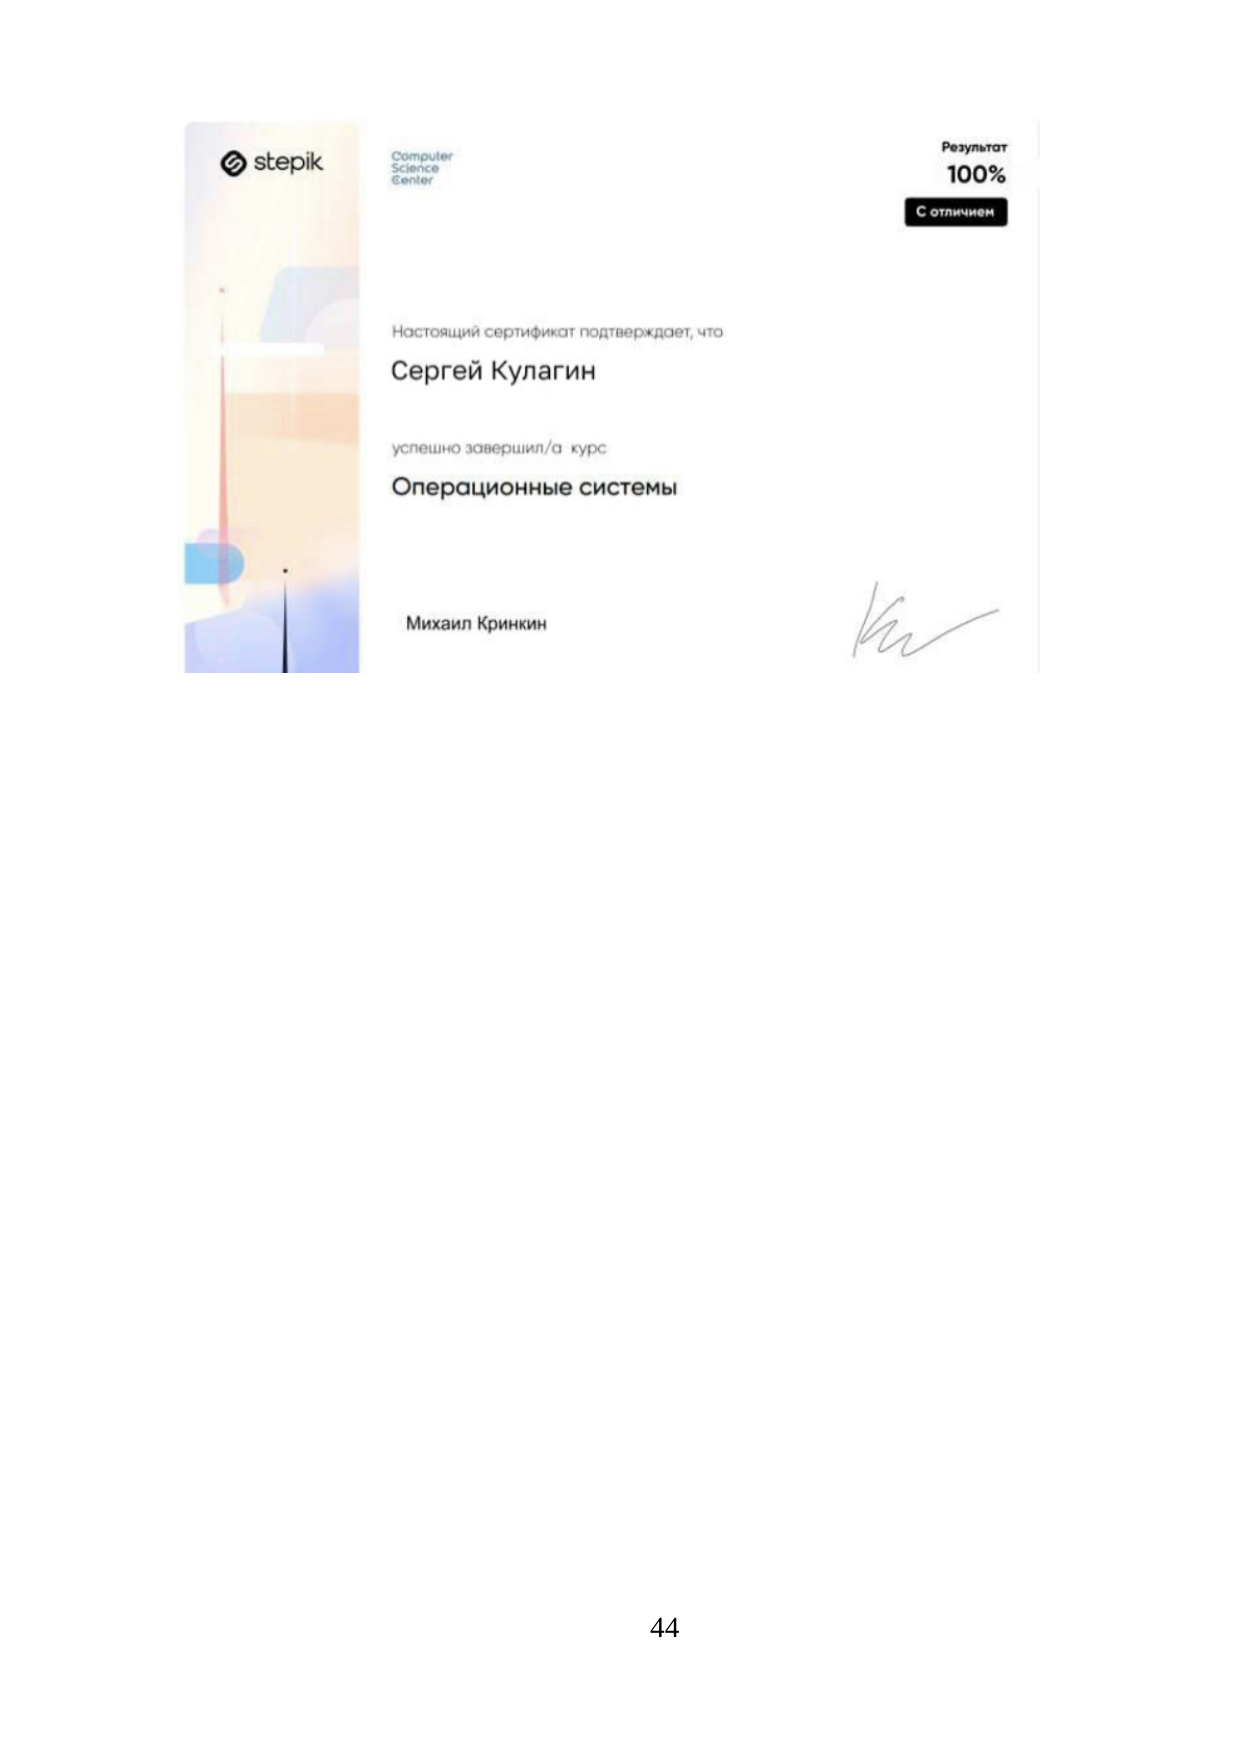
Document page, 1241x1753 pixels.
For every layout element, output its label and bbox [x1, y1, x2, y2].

picture [177, 118, 1040, 673]
